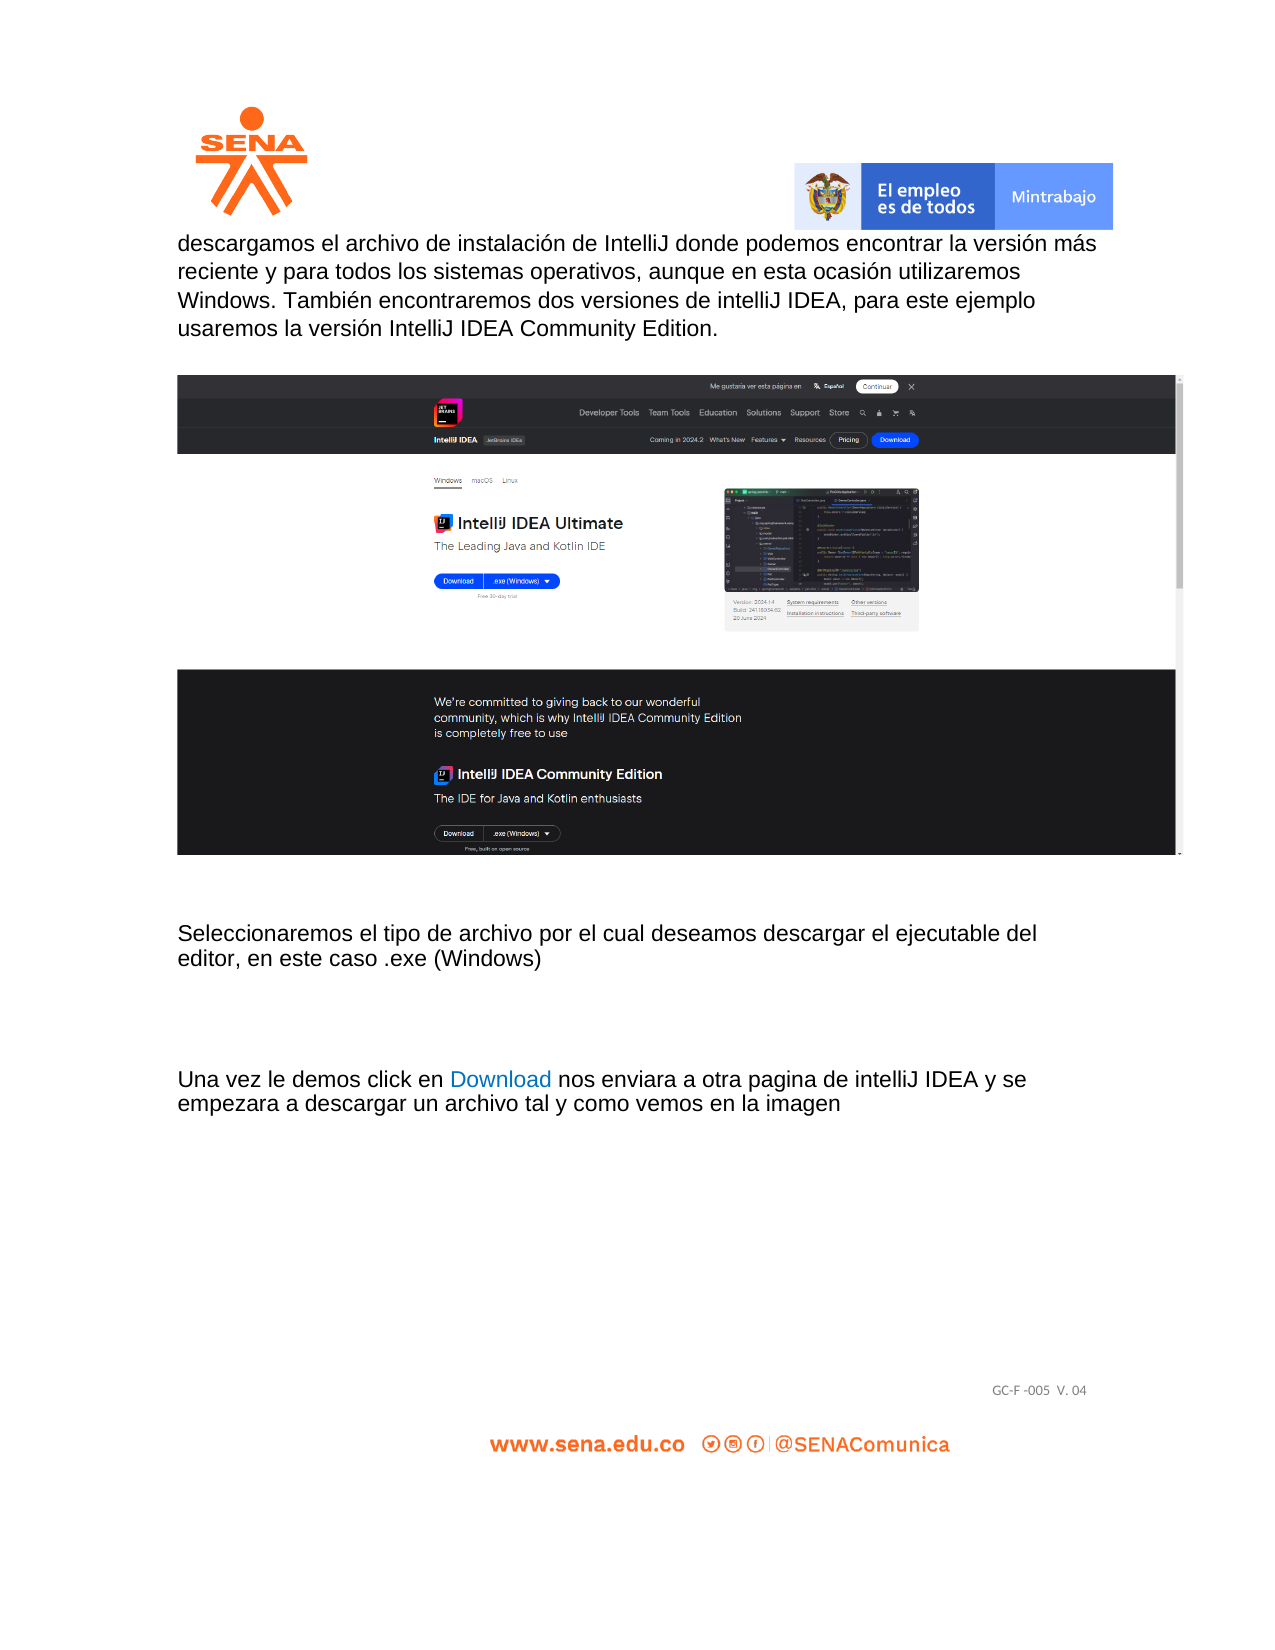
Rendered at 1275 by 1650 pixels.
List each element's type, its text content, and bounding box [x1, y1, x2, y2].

picture [177, 85, 325, 230]
picture [794, 163, 1114, 230]
text Una vez le demos click en Download nos enviara a otra pagina de intelliJ IDEA y se empezara a descargar un archivo tal y como vemos en la imagen [177, 1067, 1098, 1117]
picture [478, 1423, 960, 1464]
text Seleccionaremos el tipo de archivo por el cual deseamos descargar el ejecutable del editor, en este caso .exe (Windows) [177, 922, 1098, 971]
picture [177, 375, 1184, 855]
